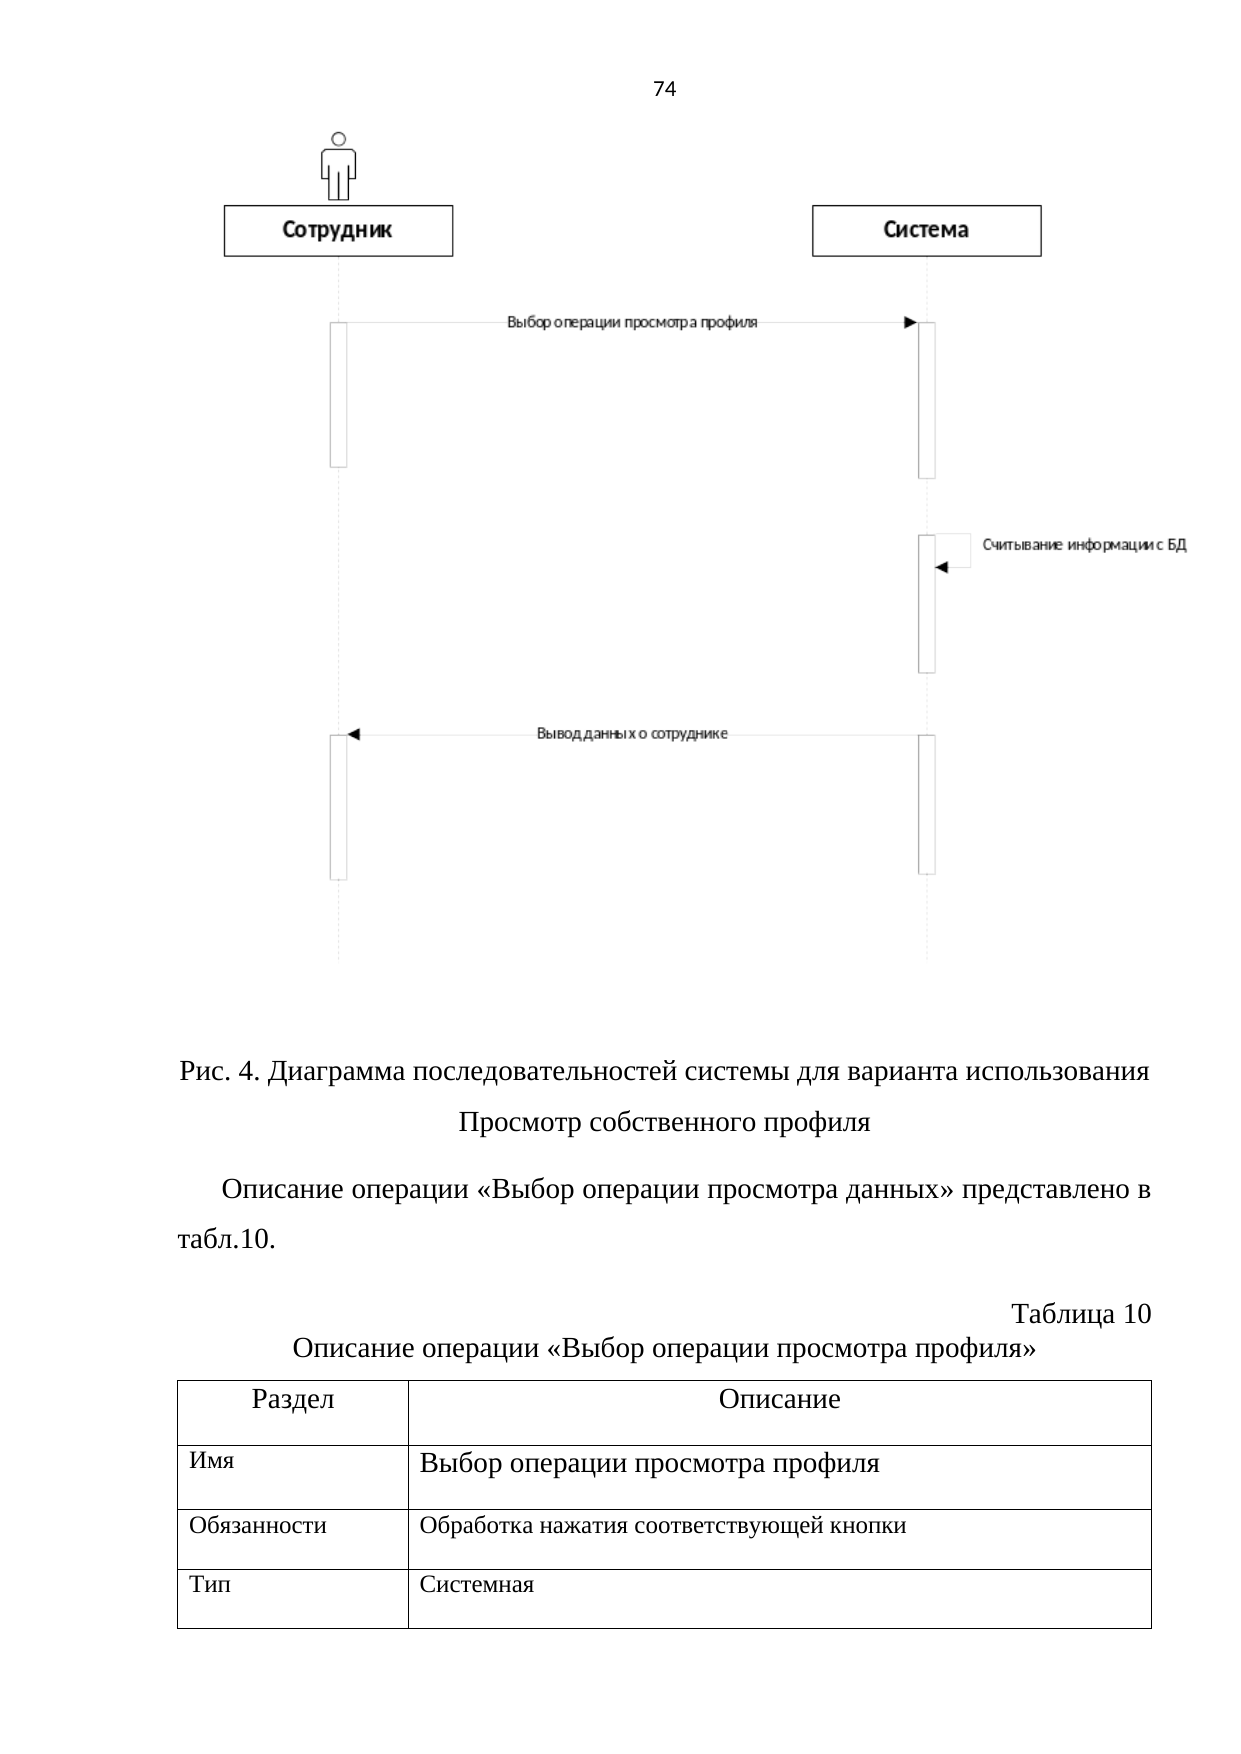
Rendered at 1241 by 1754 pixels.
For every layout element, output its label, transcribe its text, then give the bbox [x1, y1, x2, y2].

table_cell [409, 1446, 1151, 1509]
text Таблица 10 [177, 1296, 1152, 1330]
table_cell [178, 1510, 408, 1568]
text Описание операции «Выбор операции просмотра данных» представлено в табл.10. [177, 1171, 1152, 1254]
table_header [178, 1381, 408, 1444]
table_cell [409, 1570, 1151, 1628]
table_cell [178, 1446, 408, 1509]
text Рис. 4. Диаграмма последовательностей системы для варианта использования Просмотр собственного профиля [177, 1053, 1152, 1137]
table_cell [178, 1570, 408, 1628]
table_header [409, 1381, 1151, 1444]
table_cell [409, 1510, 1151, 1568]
text Описание операции «Выбор операции просмотра профиля» [177, 1330, 1152, 1363]
